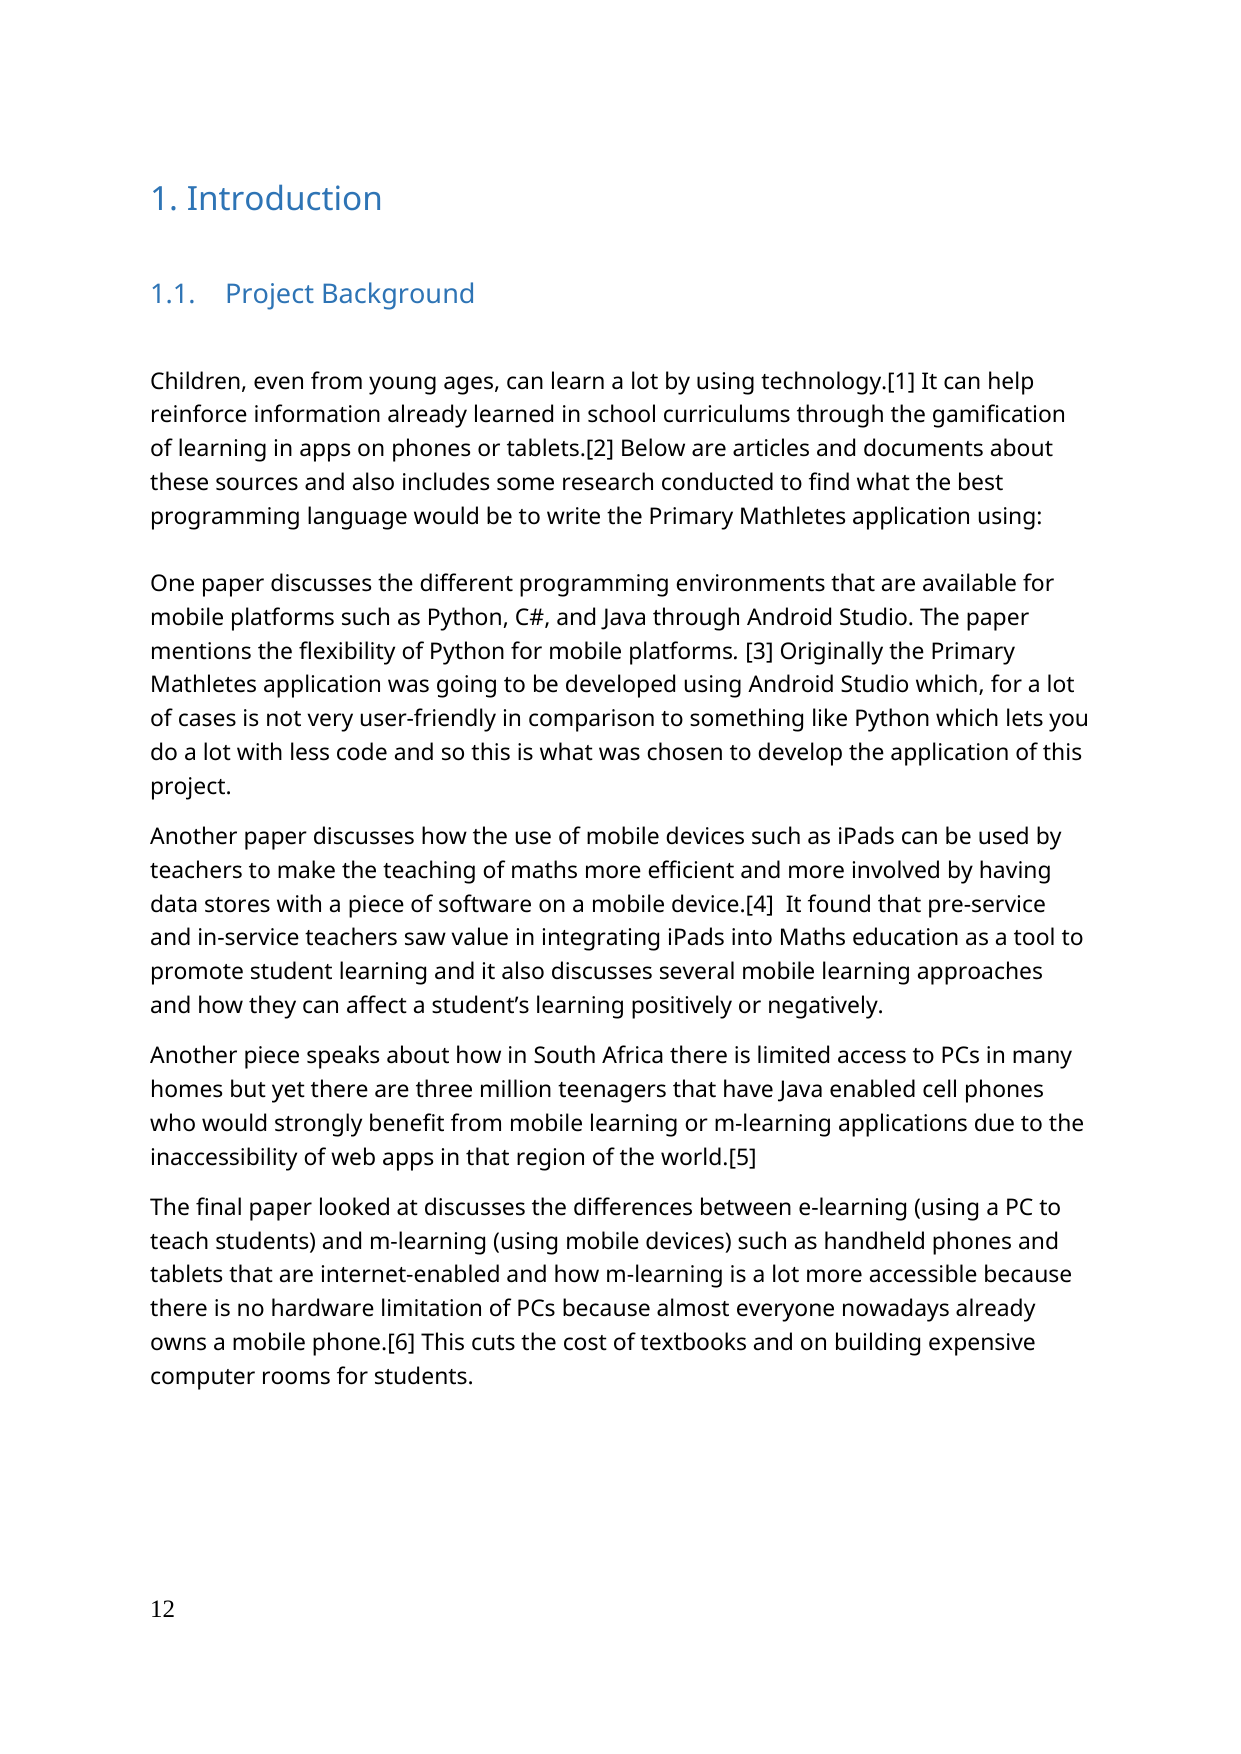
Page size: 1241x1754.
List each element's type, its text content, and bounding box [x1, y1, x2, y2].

text Another piece speaks about how in South Africa there is limited access to PCs in many homes but yet there are three million teenagers that have Java enabled cell phones who would strongly benefit from mobile learning or m-learning applications due to the inaccessibility of web apps in that region of the world.[5] [150, 1039, 1090, 1172]
subtitle 1. Introduction [150, 175, 1090, 220]
text Another paper discusses how the use of mobile devices such as iPads can be used by teachers to make the teaching of maths more efficient and more involved by having data stores with a piece of software on a mobile device.[4] It found that pre-service and in-service teachers saw value in integrating iPads into Maths education as a tool to promote student learning and it also discusses several mobile learning approaches and how they can affect a student’s learning positively or negatively. [150, 820, 1090, 1020]
text Children, even from young ages, can learn a lot by using technology.[1] It can help reinforce information already learned in school curriculums through the gamification of learning in apps on phones or tablets.[2] Below are articles and documents about these sources and also includes some research conducted to find what the best programming language would be to write the Primary Mathletes application using: One paper discusses the different programming environments that are available for mobile platforms such as Python, C#, and Java through Android Studio. The paper mentions the flexibility of Python for mobile platforms. [3] Originally the Primary Mathletes application was going to be developed using Android Studio which, for a lot of cases is not very user-friendly in comparison to something like Python which lets you do a lot with less code and so this is what was chosen to develop the application of this project. [150, 364, 1090, 801]
subtitle Project Background [150, 274, 1090, 311]
text The final paper looked at discusses the differences between e-learning (using a PC to teach students) and m-learning (using mobile devices) such as handheld phones and tablets that are internet-enabled and how m-learning is a lot more accessible because there is no hardware limitation of PCs because almost everyone nowadays already owns a mobile phone.[6] This cuts the cost of textbooks and on building expensive computer rooms for students. [150, 1191, 1090, 1391]
